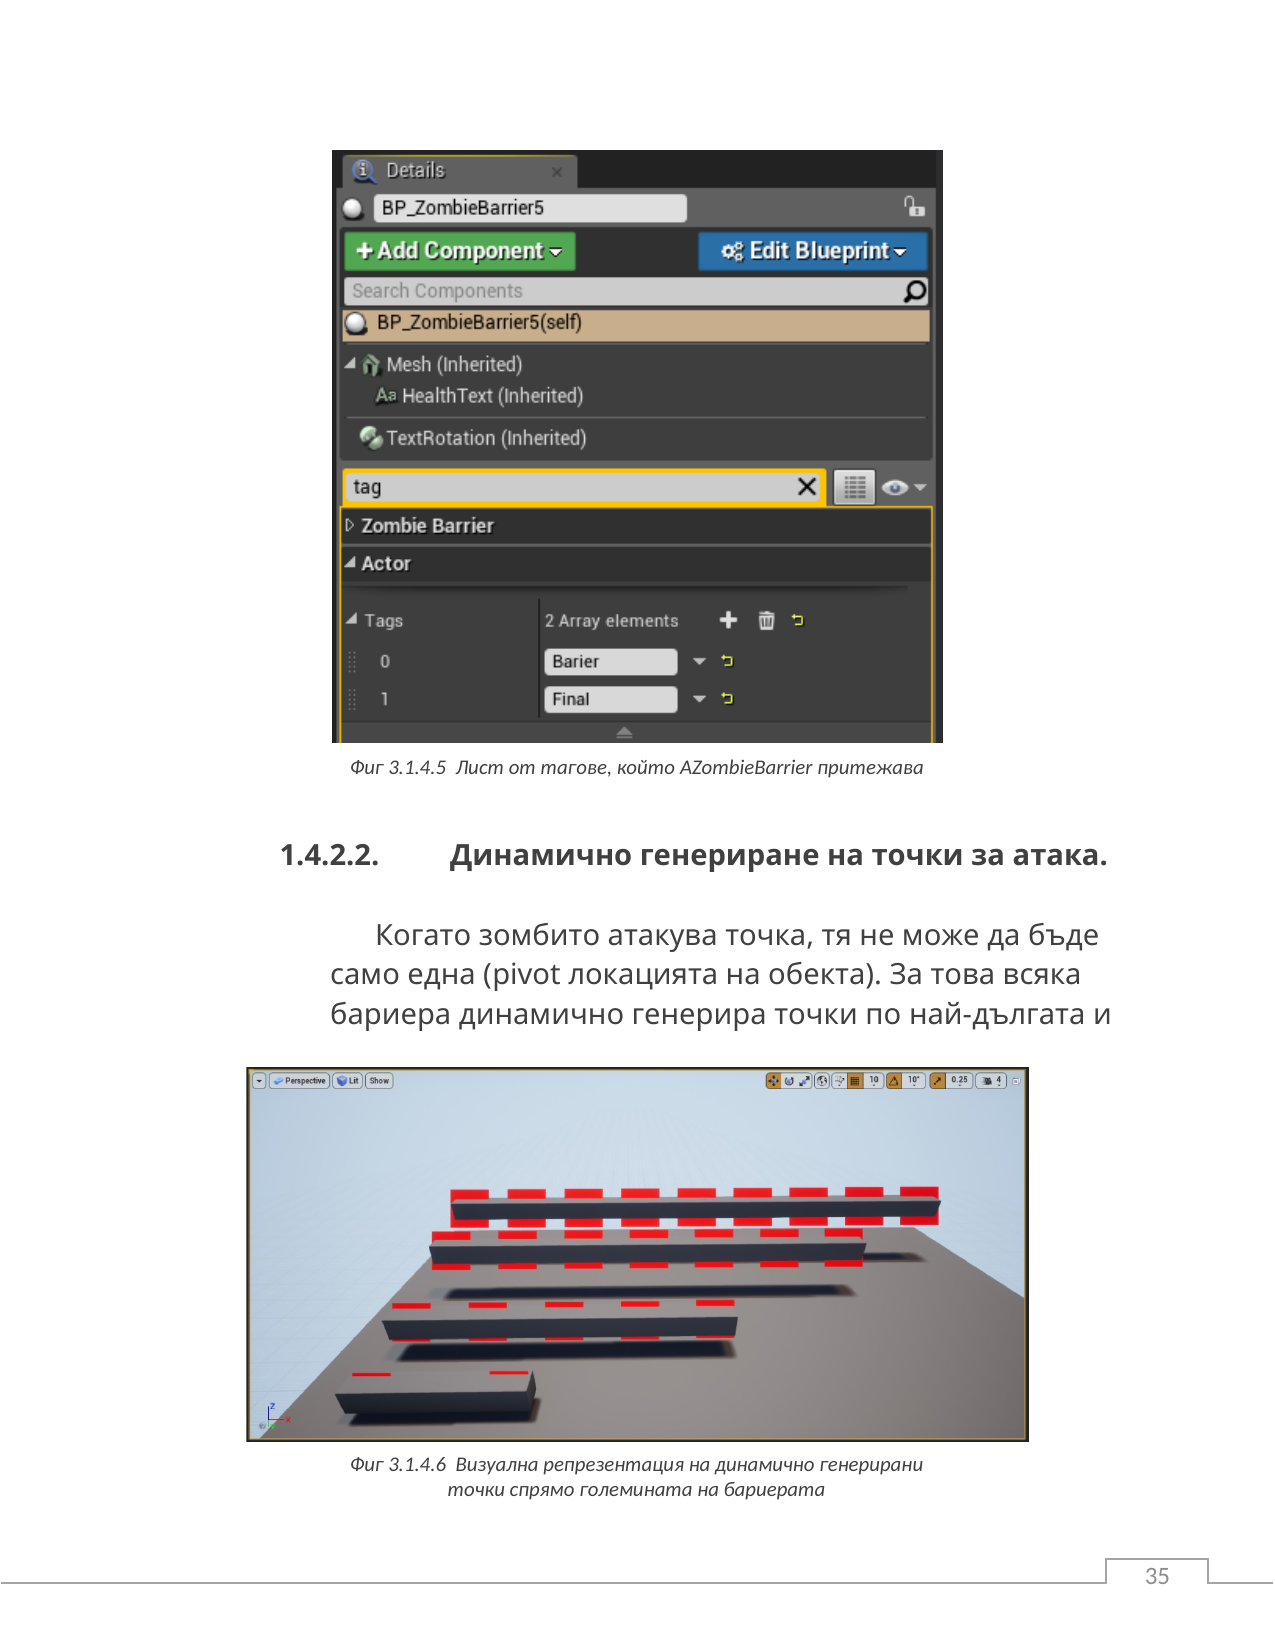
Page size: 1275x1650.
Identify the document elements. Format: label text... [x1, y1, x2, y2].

list Динамично генериране на точки за атака. [279, 834, 1125, 874]
picture [246, 1067, 1029, 1442]
text Когато зомбито атакува точка, тя не може да бъде само една (pivot локацията на обекта). За това всяка бариера динамично генерира точки по най-дългата и хоризонтална ос (AZombieBarrier::GenerateTargetPoints). (Фиг 3.1.4.6) [330, 914, 1125, 1033]
picture [332, 150, 943, 743]
